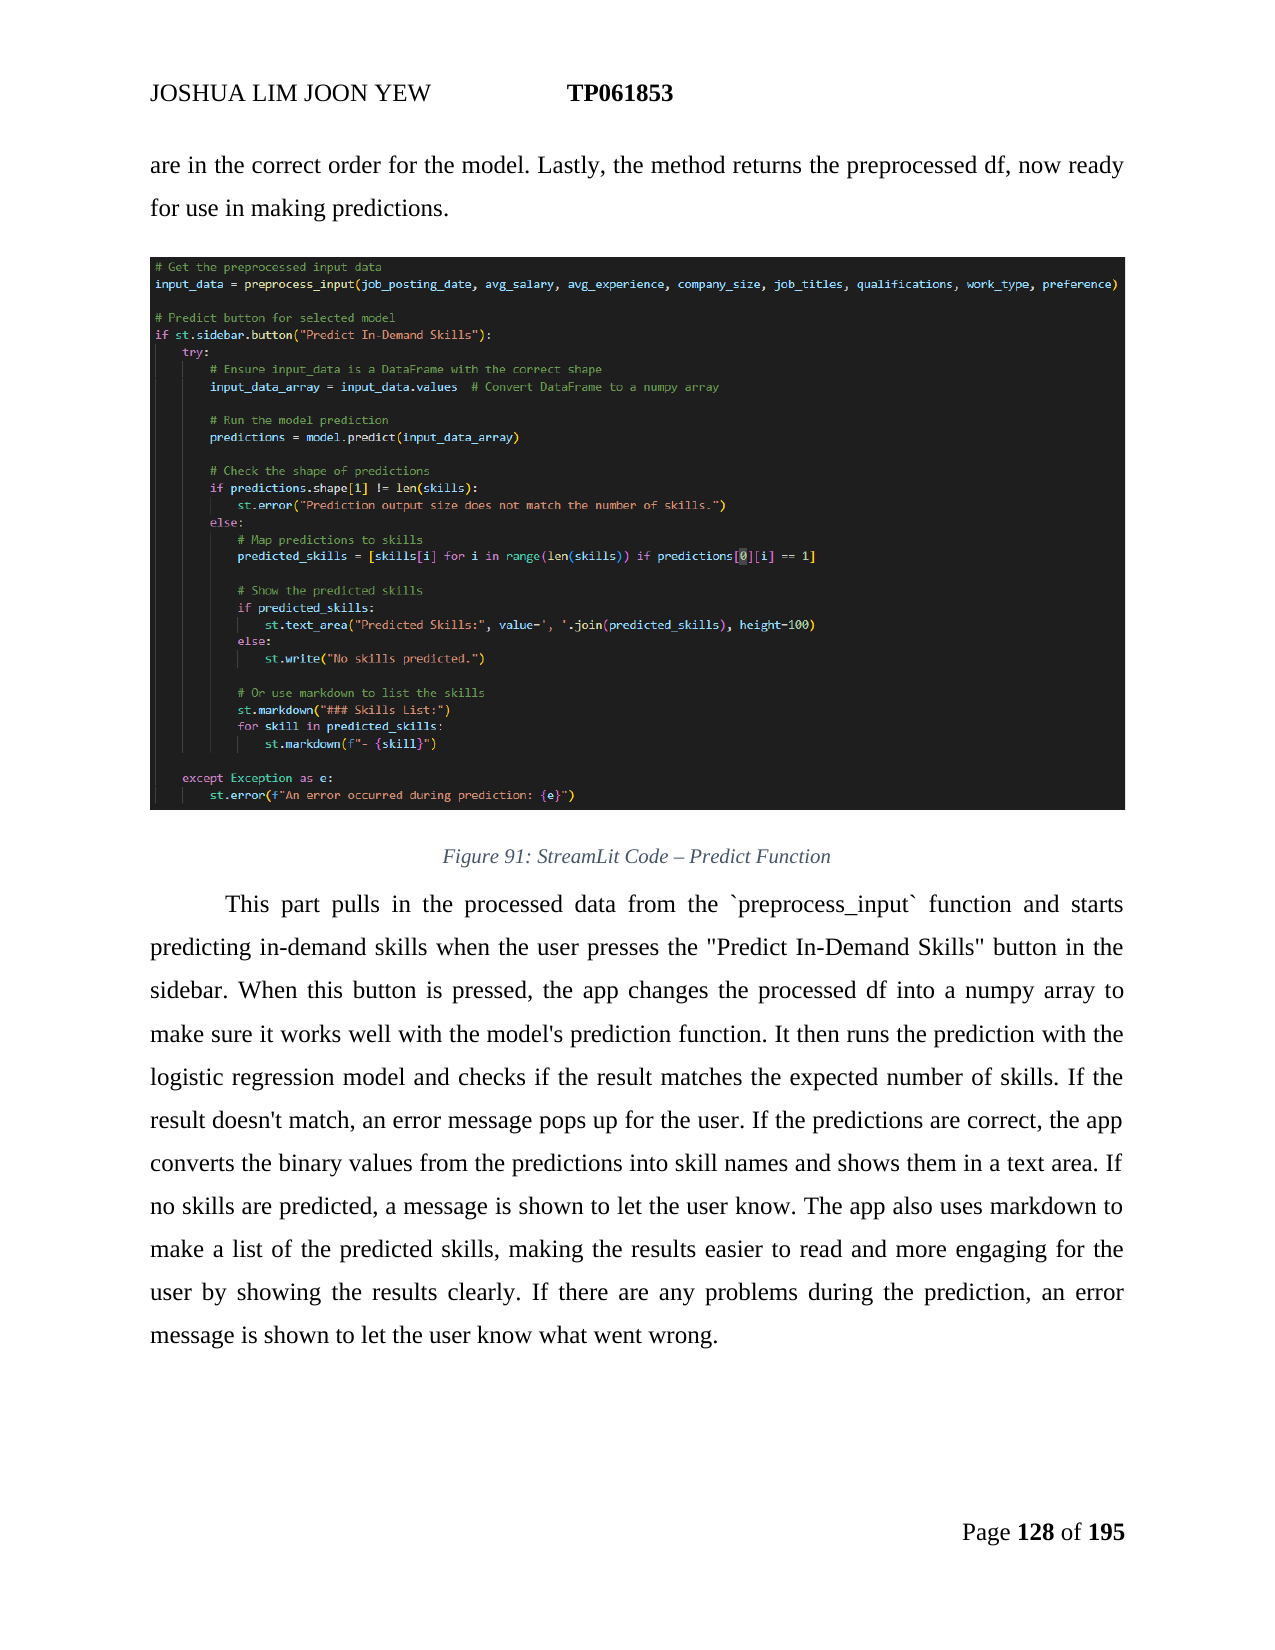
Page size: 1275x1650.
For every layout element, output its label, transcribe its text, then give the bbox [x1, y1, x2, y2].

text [150, 150, 1125, 222]
picture [150, 257, 1125, 810]
text This part pulls in the processed data from the `preprocess_input` function and starts predicting in-demand skills when the user presses the "Predict In-Demand Skills" button in the sidebar. When this button is pressed, the app changes the processed df into a numpy array to make sure it works well with the model's prediction function. It then runs the prediction with the logistic regression model and checks if the result matches the expected number of skills. If the result doesn't match, an error message pops up for the user. If the predictions are correct, the app converts the binary values from the predictions into skill names and shows them in a text area. If no skills are predicted, a message is shown to let the user know. The app also uses markdown to make a list of the predicted skills, making the results easier to read and more engaging for the user by showing the results clearly. If there are any problems during the prediction, an error message is shown to let the user know what went wrong. [150, 889, 1125, 1349]
text Figure 91: StreamLit Code – Predict Function [150, 844, 1125, 868]
